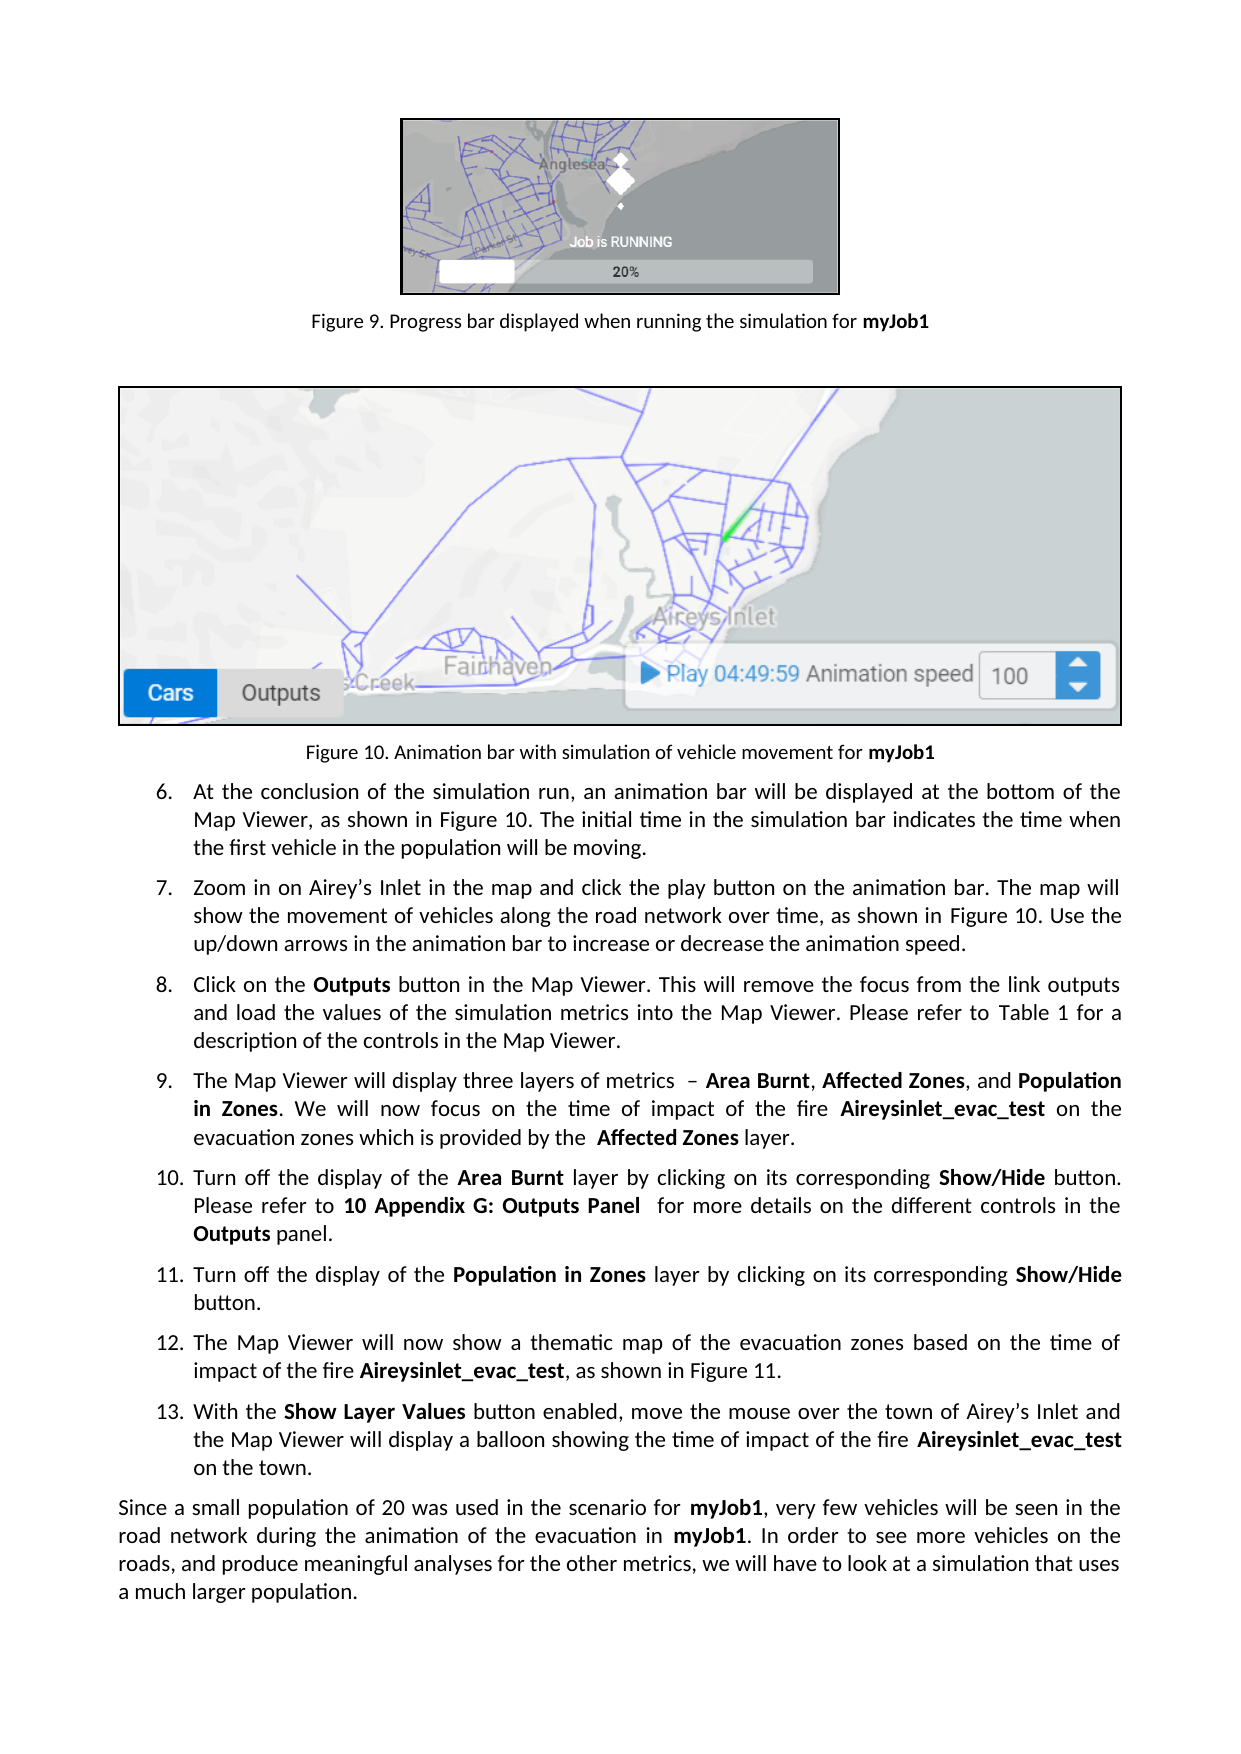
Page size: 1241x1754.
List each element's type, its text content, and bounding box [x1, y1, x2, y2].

text Since a small population of 20 was used in the scenario for myJob1, very few vehicles will be seen in the road network during the animation of the evacuation in myJob1. In order to see more vehicles on the roads, and produce meaningful analyses for the other metrics, we will have to look at a simulation that uses a much larger population. [118, 1493, 1122, 1605]
list With the Show Layer Values button enabled, move the mouse over the town of Airey’s Inlet and the Map Viewer will display a balloon showing the time of impact of the fire Aireysinlet_evac_test on the town. [156, 1397, 1122, 1481]
list Turn off the display of the Population in Zones layer by clicking on its corresponding Show/Hide button. [156, 1260, 1122, 1316]
list The Map Viewer will display three layers of metrics – Area Burnt, Affected Zones, and Population in Zones. We will now focus on the time of impact of the fire Aireysinlet_evac_test on the evacuation zones which is provided by the Affected Zones layer. [156, 1067, 1122, 1151]
list Zoom in on Airey’s Inlet in the map and click the play button on the animation bar. The map will show the movement of vehicles along the road network over time, as shown in Figure 10. Use the up/down arrows in the animation bar to increase or decrease the animation speed. [156, 873, 1122, 957]
list Turn off the display of the Area Burnt layer by clicking on its corresponding Show/Hide button. Please refer to 10 Appendix G: Outputs Panel for more details on the different controls in the Outputs panel. [156, 1163, 1122, 1247]
list The Map Viewer will now show a thematic map of the evacuation zones based on the time of impact of the fire Aireysinlet_evac_test, as shown in Figure 11. [156, 1328, 1122, 1384]
list Click on the Outputs button in the Map Viewer. This will remove the focus from the link outputs and load the values of the simulation metrics into the Map Viewer. Please refer to Table 1 for a description of the controls in the Map Viewer. [156, 970, 1122, 1054]
list At the conclusion of the simulation run, an animation bar will be displayed at the bottom of the Map Viewer, as shown in Figure 10. The initial time in the simulation bar indicates the time when the first vehicle in the population will be moving. [156, 777, 1122, 861]
